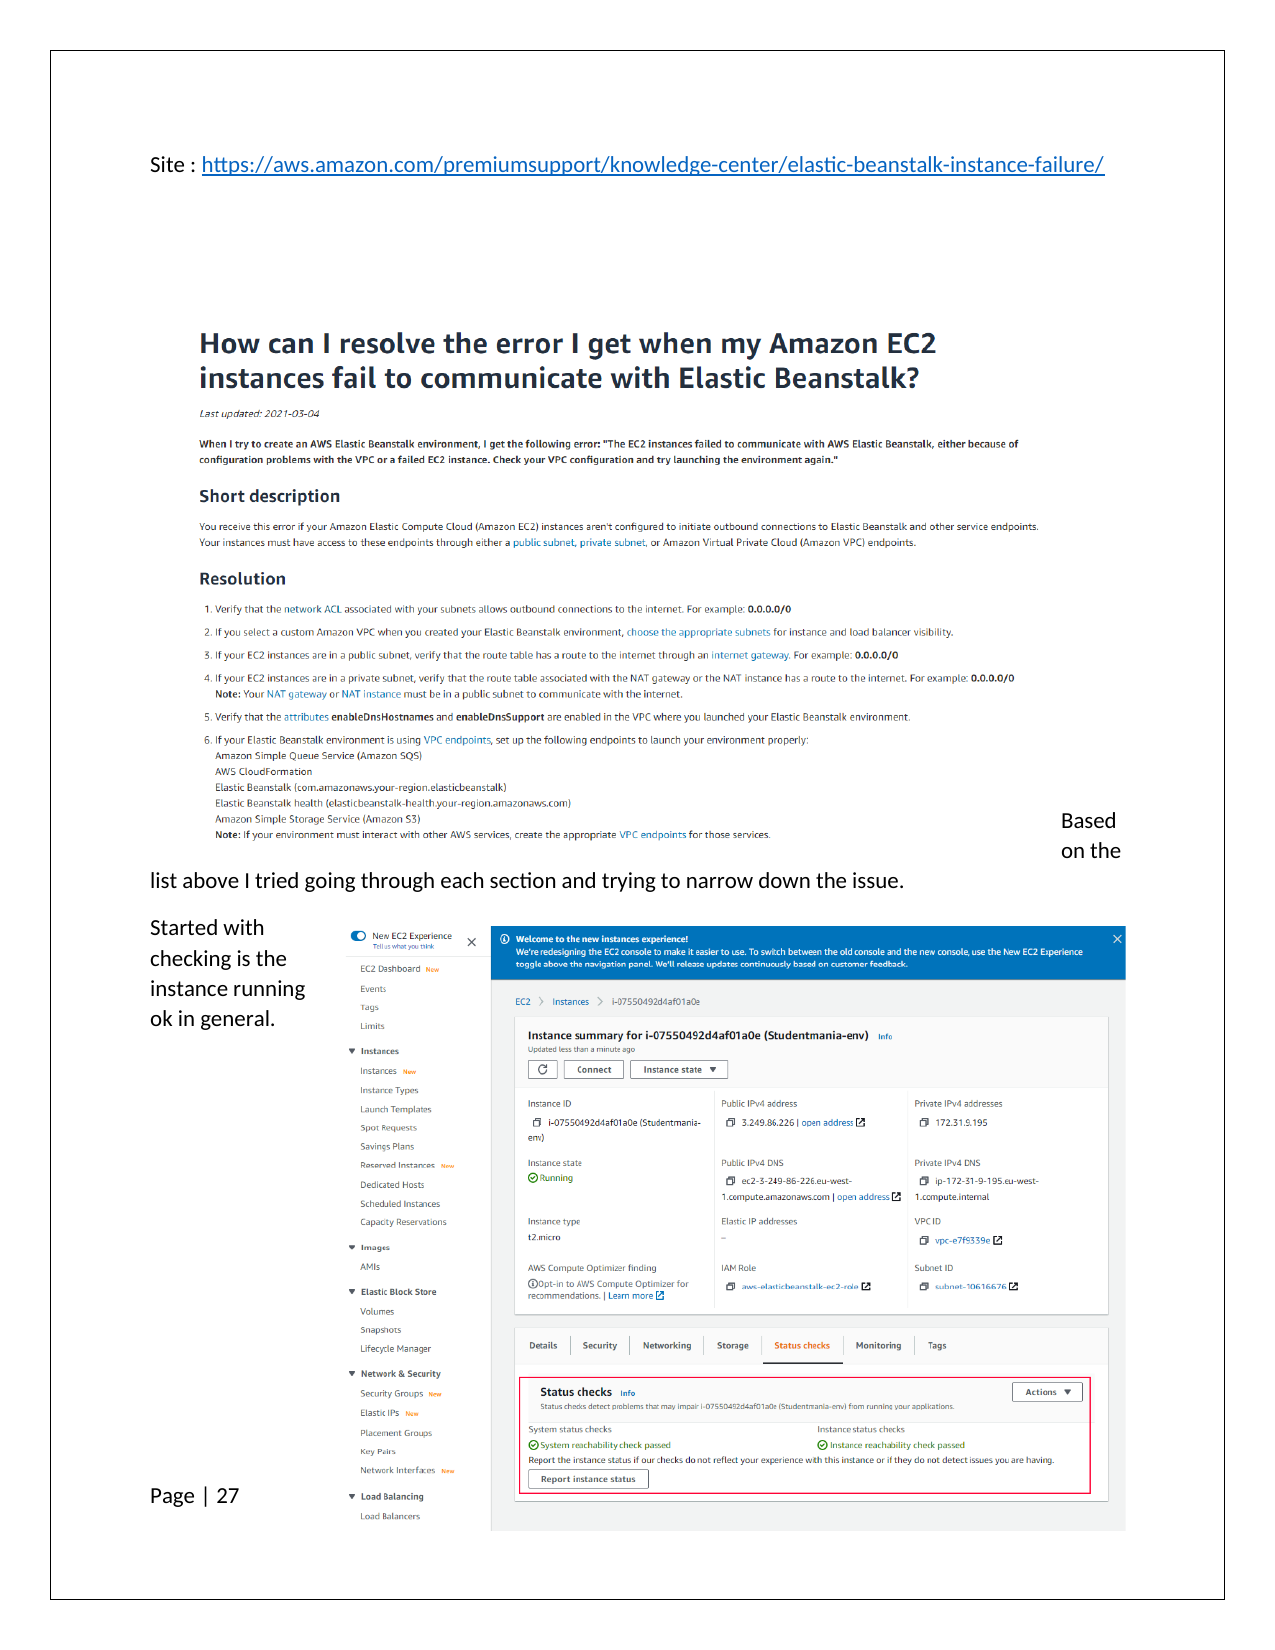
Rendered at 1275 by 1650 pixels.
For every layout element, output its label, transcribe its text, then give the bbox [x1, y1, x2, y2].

picture [188, 322, 1043, 863]
text Started with checking is the instance running ok in general. [150, 913, 1125, 1032]
text Based on the list above I tried going through each section and trying to narrow down the issue. [150, 806, 1125, 895]
text Site : https://aws.amazon.com/premiumsupport/knowledge-center/elastic-beanstalk-instance-failure/ [150, 150, 1125, 178]
picture [345, 926, 1126, 1531]
